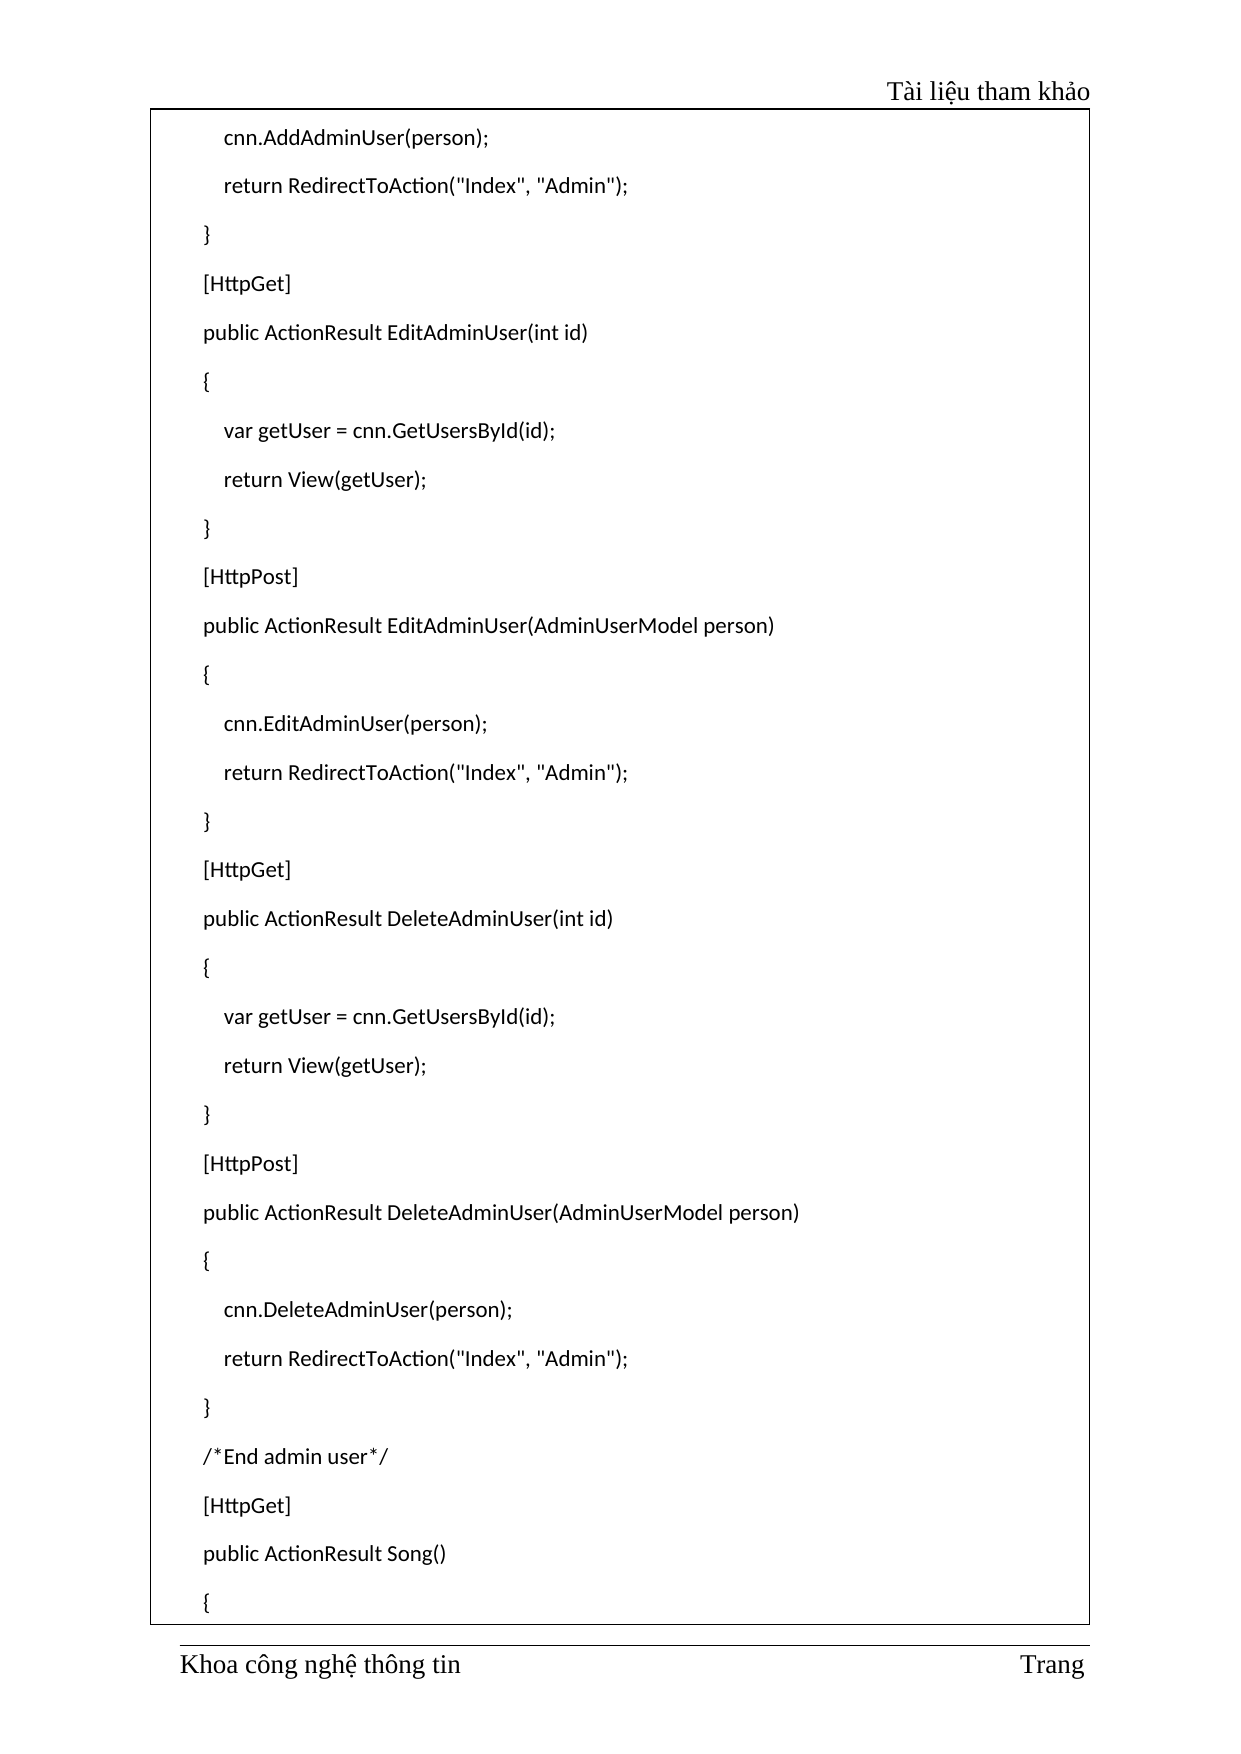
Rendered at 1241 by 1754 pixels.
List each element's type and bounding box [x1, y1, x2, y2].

table_header [151, 110, 1089, 1624]
